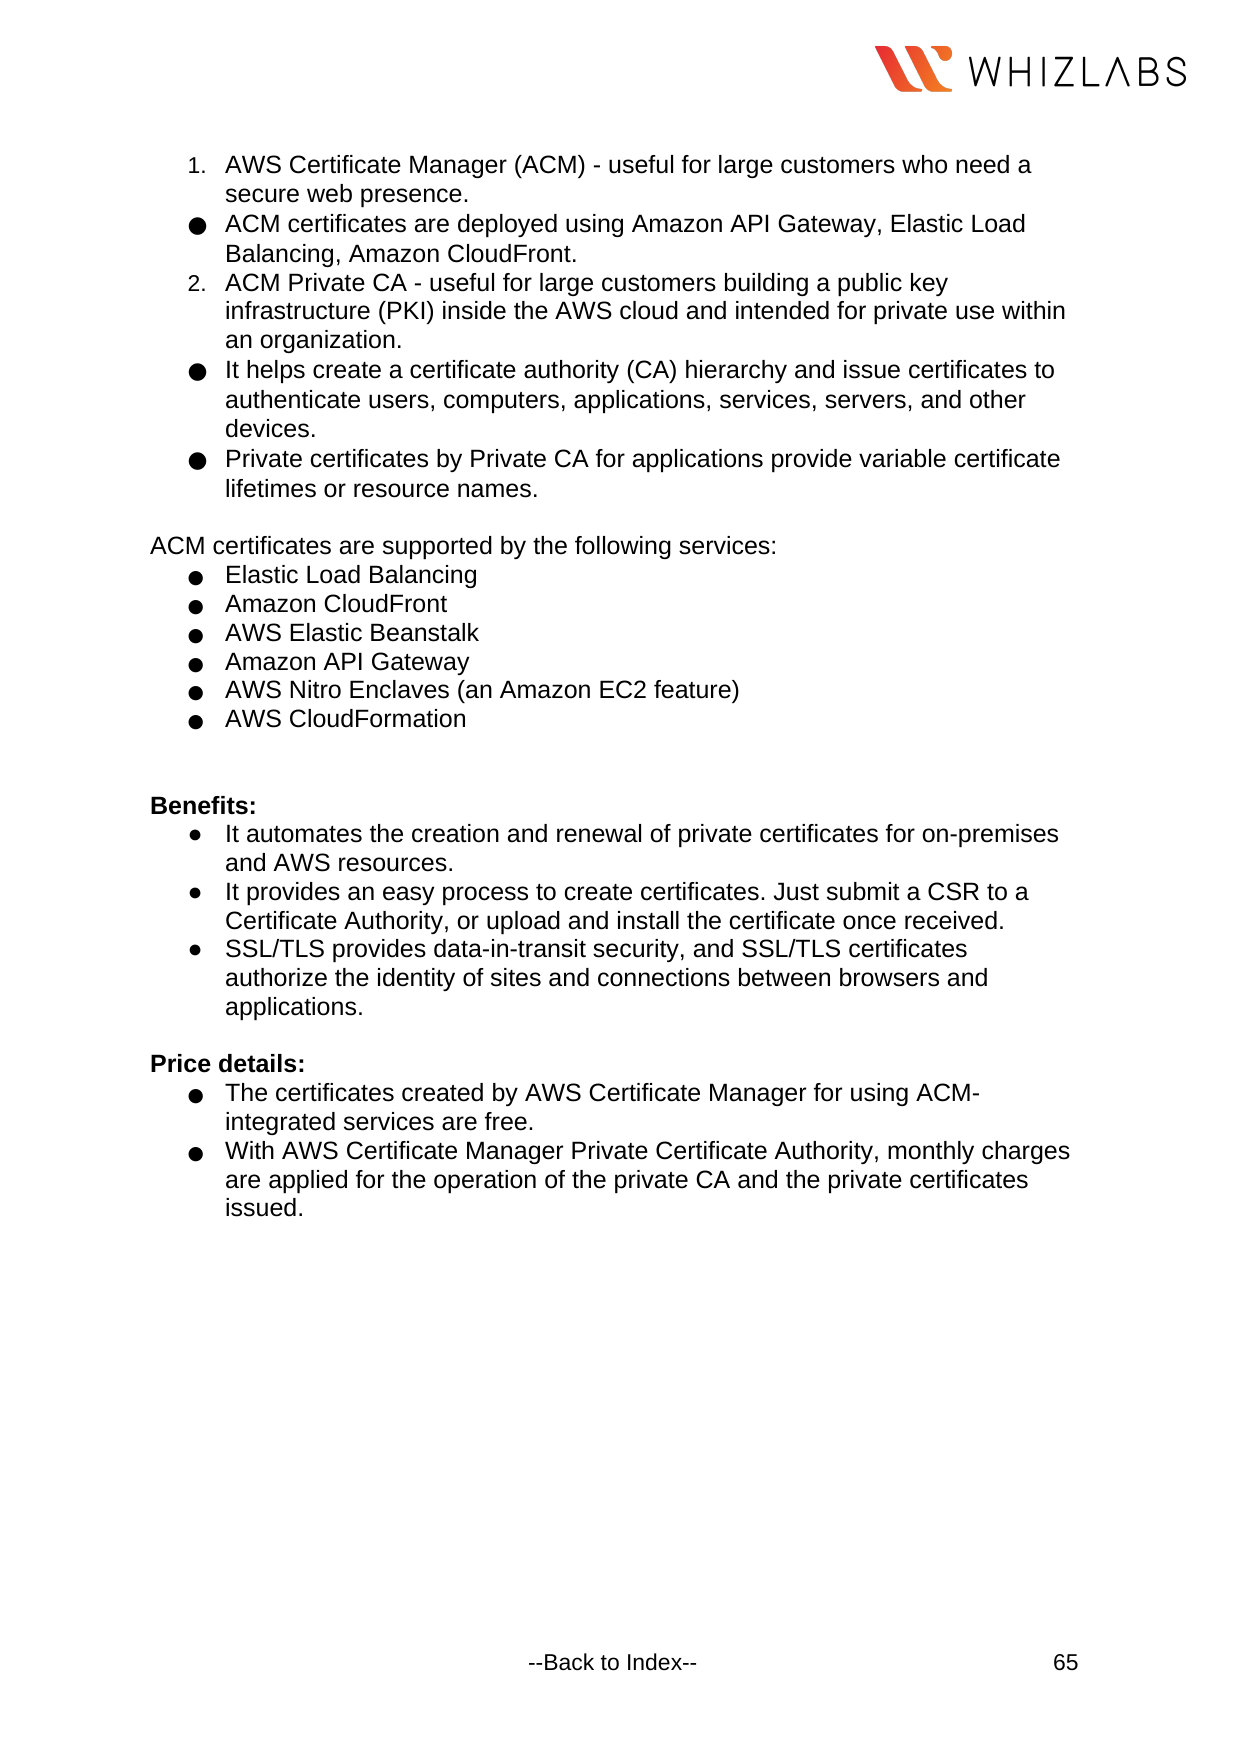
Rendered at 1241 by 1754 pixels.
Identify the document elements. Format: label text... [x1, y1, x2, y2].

list AWS Certificate Manager (ACM) - useful for large customers who need a secure web presence. [187, 150, 1078, 207]
picture [868, 37, 1191, 99]
list It provides an easy process to create certificates. Just submit a CSR to a Certificate Authority, or upload and install the certificate once received. [187, 877, 1078, 934]
text ACM certificates are supported by the following services: [150, 531, 1078, 560]
list Private certificates by Private CA for applications provide variable certificate lifetimes or resource names. [187, 442, 1078, 502]
list The certificates created by AWS Certificate Manager for using ACM-integrated services are free. [187, 1078, 1078, 1136]
text Price details: [150, 1049, 1078, 1078]
list Amazon CloudFront [187, 589, 1078, 618]
list With AWS Certificate Manager Private Certificate Authority, monthly charges are applied for the operation of the private CA and the private certificates issued. [187, 1136, 1078, 1222]
list It automates the creation and renewal of private certificates for on-premises and AWS resources. [187, 819, 1078, 877]
list Elastic Load Balancing [187, 560, 1078, 589]
list AWS Nitro Enclaves (an Amazon EC2 feature) [187, 675, 1078, 704]
list ACM Private CA - useful for large customers building a public key infrastructure (PKI) inside the AWS cloud and intended for private use within an organization. [187, 267, 1078, 354]
list It helps create a certificate authority (CA) hierarchy and issue certificates to authenticate users, computers, applications, services, servers, and other devices. [187, 354, 1078, 442]
list AWS CloudFormation [187, 704, 1078, 733]
list SSL/TLS provides data-in-transit security, and SSL/TLS certificates authorize the identity of sites and connections between browsers and applications. [187, 934, 1078, 1021]
list Amazon API Gateway [187, 647, 1078, 675]
text Benefits: [150, 791, 1078, 819]
list AWS Elastic Beanstalk [187, 618, 1078, 647]
list ACM certificates are deployed using Amazon API Gateway, Elastic Load Balancing, Amazon CloudFront. [187, 207, 1078, 267]
